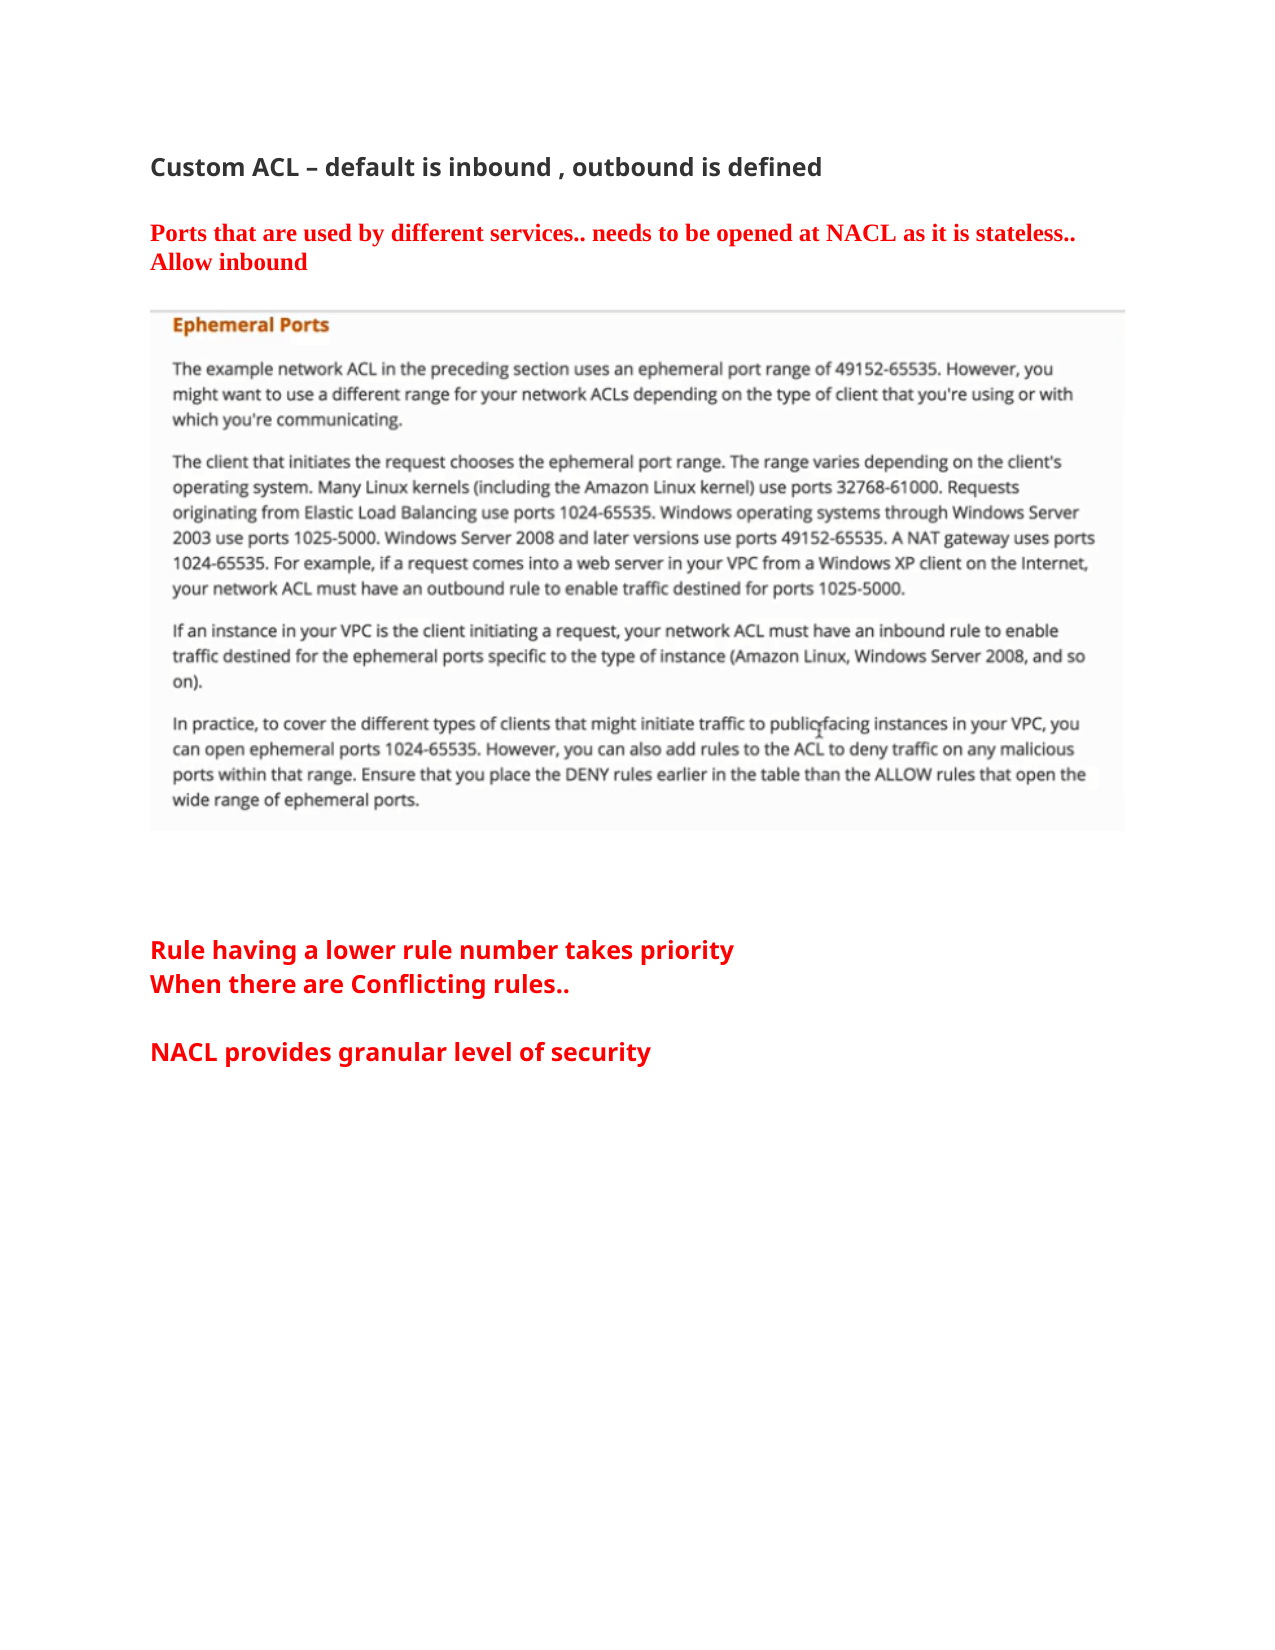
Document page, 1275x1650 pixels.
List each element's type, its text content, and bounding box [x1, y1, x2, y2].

text Rule having a lower rule number takes priority [150, 932, 1125, 966]
text Allow inbound [150, 247, 1125, 276]
picture [150, 309, 1125, 831]
text When there are Conflicting rules.. [150, 966, 1125, 1001]
text Custom ACL – default is inbound , outbound is defined [150, 150, 1125, 184]
text Ports that are used by different services.. needs to be opened at NACL as it is stateless.. [150, 218, 1125, 247]
text NACL provides granular level of security [150, 1034, 1125, 1069]
